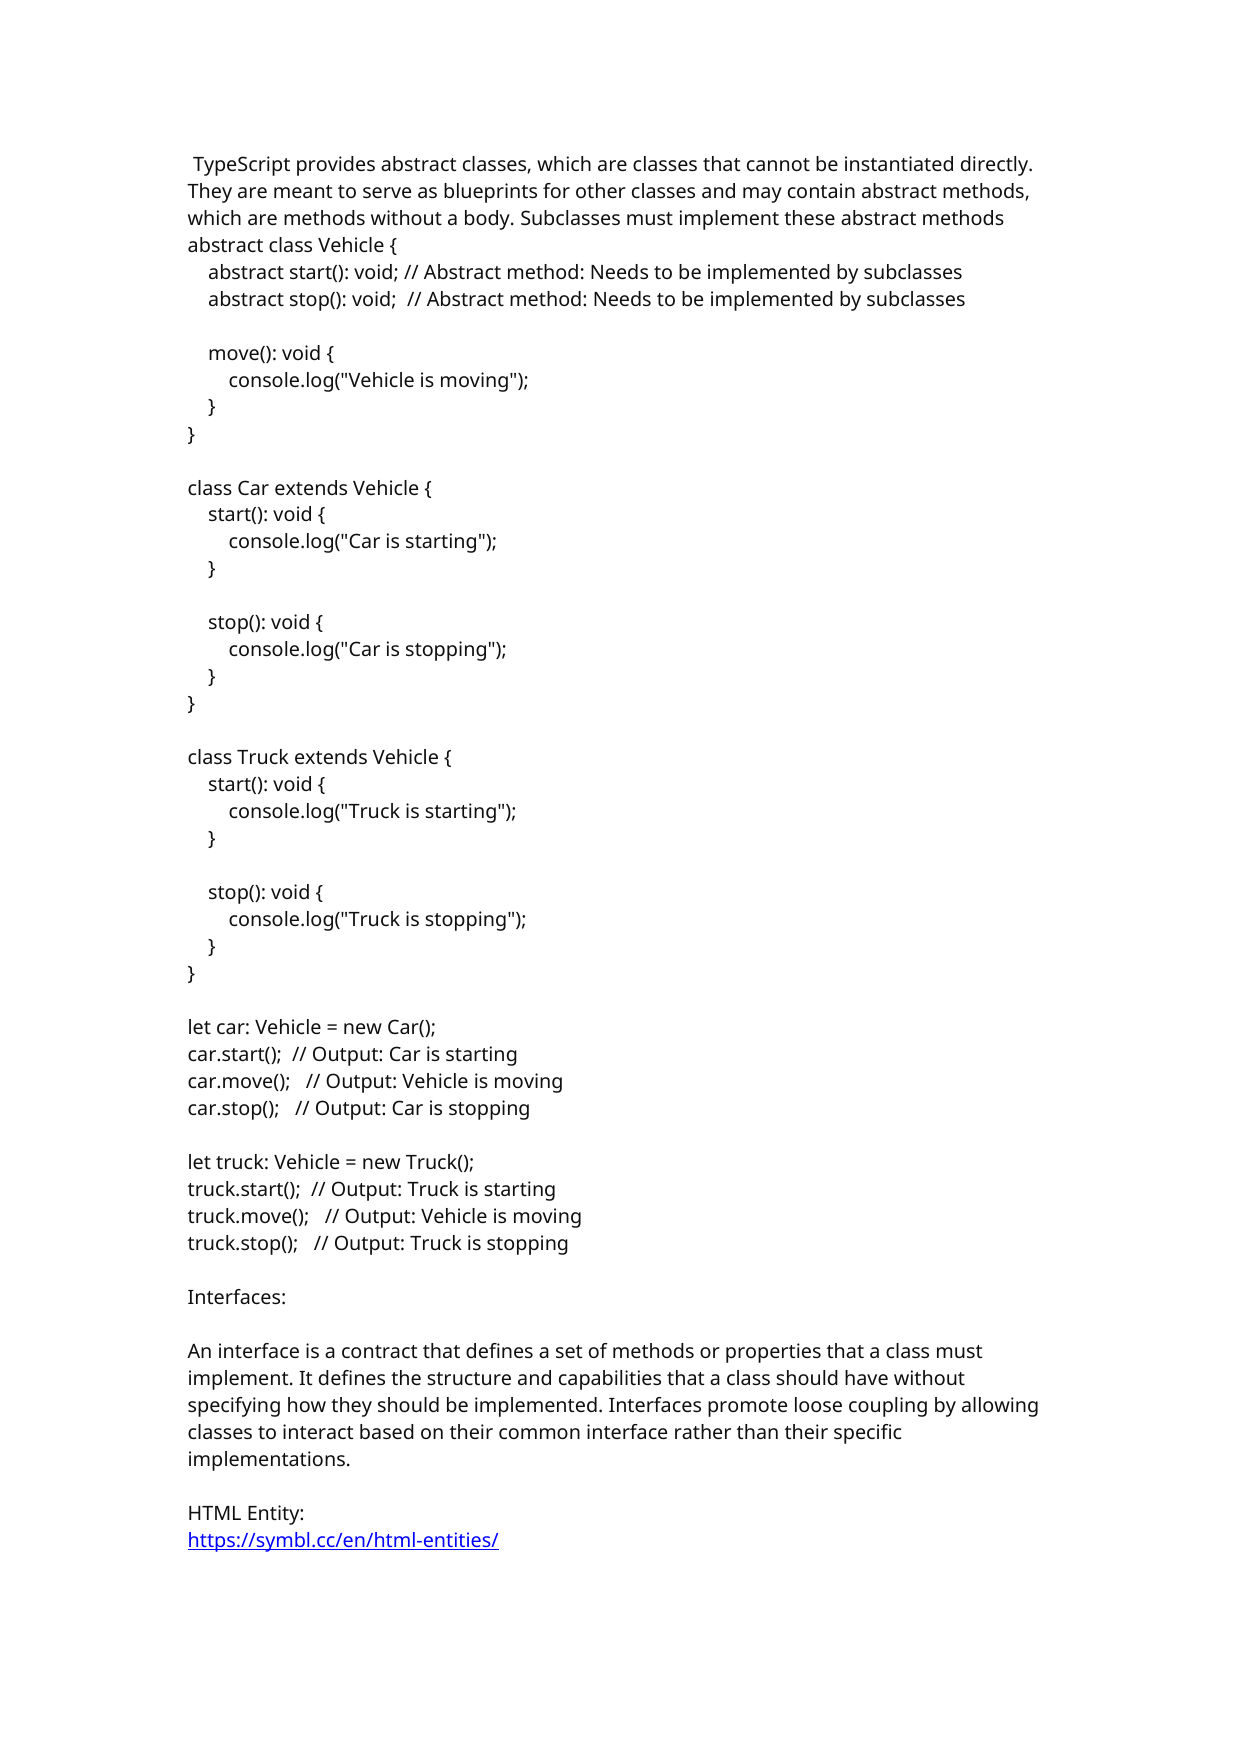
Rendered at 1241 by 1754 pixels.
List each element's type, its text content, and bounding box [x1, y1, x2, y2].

text class Car extends Vehicle { [187, 474, 1053, 501]
text truck.start(); // Output: Truck is starting [187, 1175, 1053, 1202]
text https://symbl.cc/en/html-entities/ [187, 1526, 1053, 1553]
text start(): void { [187, 501, 1053, 528]
text console.log("Truck is stopping"); [187, 905, 1053, 932]
text } [187, 689, 1053, 717]
text abstract class Vehicle { [187, 231, 1053, 258]
text HTML Entity: [187, 1499, 1053, 1526]
text stop(): void { [187, 878, 1053, 905]
text An interface is a contract that defines a set of methods or properties that a class must implement. It defines the structure and capabilities that a class should have without specifying how they should be implemented. Interfaces promote loose coupling by allowing classes to interact based on their common interface rather than their specific implementations. [187, 1337, 1053, 1472]
text car.stop(); // Output: Car is stopping [187, 1094, 1053, 1121]
text } [187, 420, 1053, 447]
text Interfaces: [187, 1283, 1053, 1310]
text TypeScript provides abstract classes, which are classes that cannot be instantiated directly. They are meant to serve as blueprints for other classes and may contain abstract methods, which are methods without a body. Subclasses must implement these abstract methods [187, 150, 1053, 231]
text console.log("Truck is starting"); [187, 797, 1053, 824]
text } [187, 932, 1053, 959]
text move(): void { [187, 339, 1053, 366]
text console.log("Car is starting"); [187, 528, 1053, 555]
text class Truck extends Vehicle { [187, 743, 1053, 771]
text truck.move(); // Output: Vehicle is moving [187, 1202, 1053, 1229]
text abstract start(): void; // Abstract method: Needs to be implemented by subclasses [187, 258, 1053, 285]
text console.log("Car is stopping"); [187, 636, 1053, 663]
text abstract stop(): void; // Abstract method: Needs to be implemented by subclasses [187, 285, 1053, 312]
text stop(): void { [187, 609, 1053, 636]
text } [187, 959, 1053, 986]
text truck.stop(); // Output: Truck is stopping [187, 1229, 1053, 1256]
text let truck: Vehicle = new Truck(); [187, 1148, 1053, 1175]
text console.log("Vehicle is moving"); [187, 366, 1053, 393]
text } [187, 824, 1053, 851]
text car.move(); // Output: Vehicle is moving [187, 1067, 1053, 1094]
text } [187, 663, 1053, 689]
text let car: Vehicle = new Car(); [187, 1013, 1053, 1040]
text } [187, 555, 1053, 582]
text } [187, 393, 1053, 420]
text start(): void { [187, 771, 1053, 797]
text car.start(); // Output: Car is starting [187, 1040, 1053, 1067]
